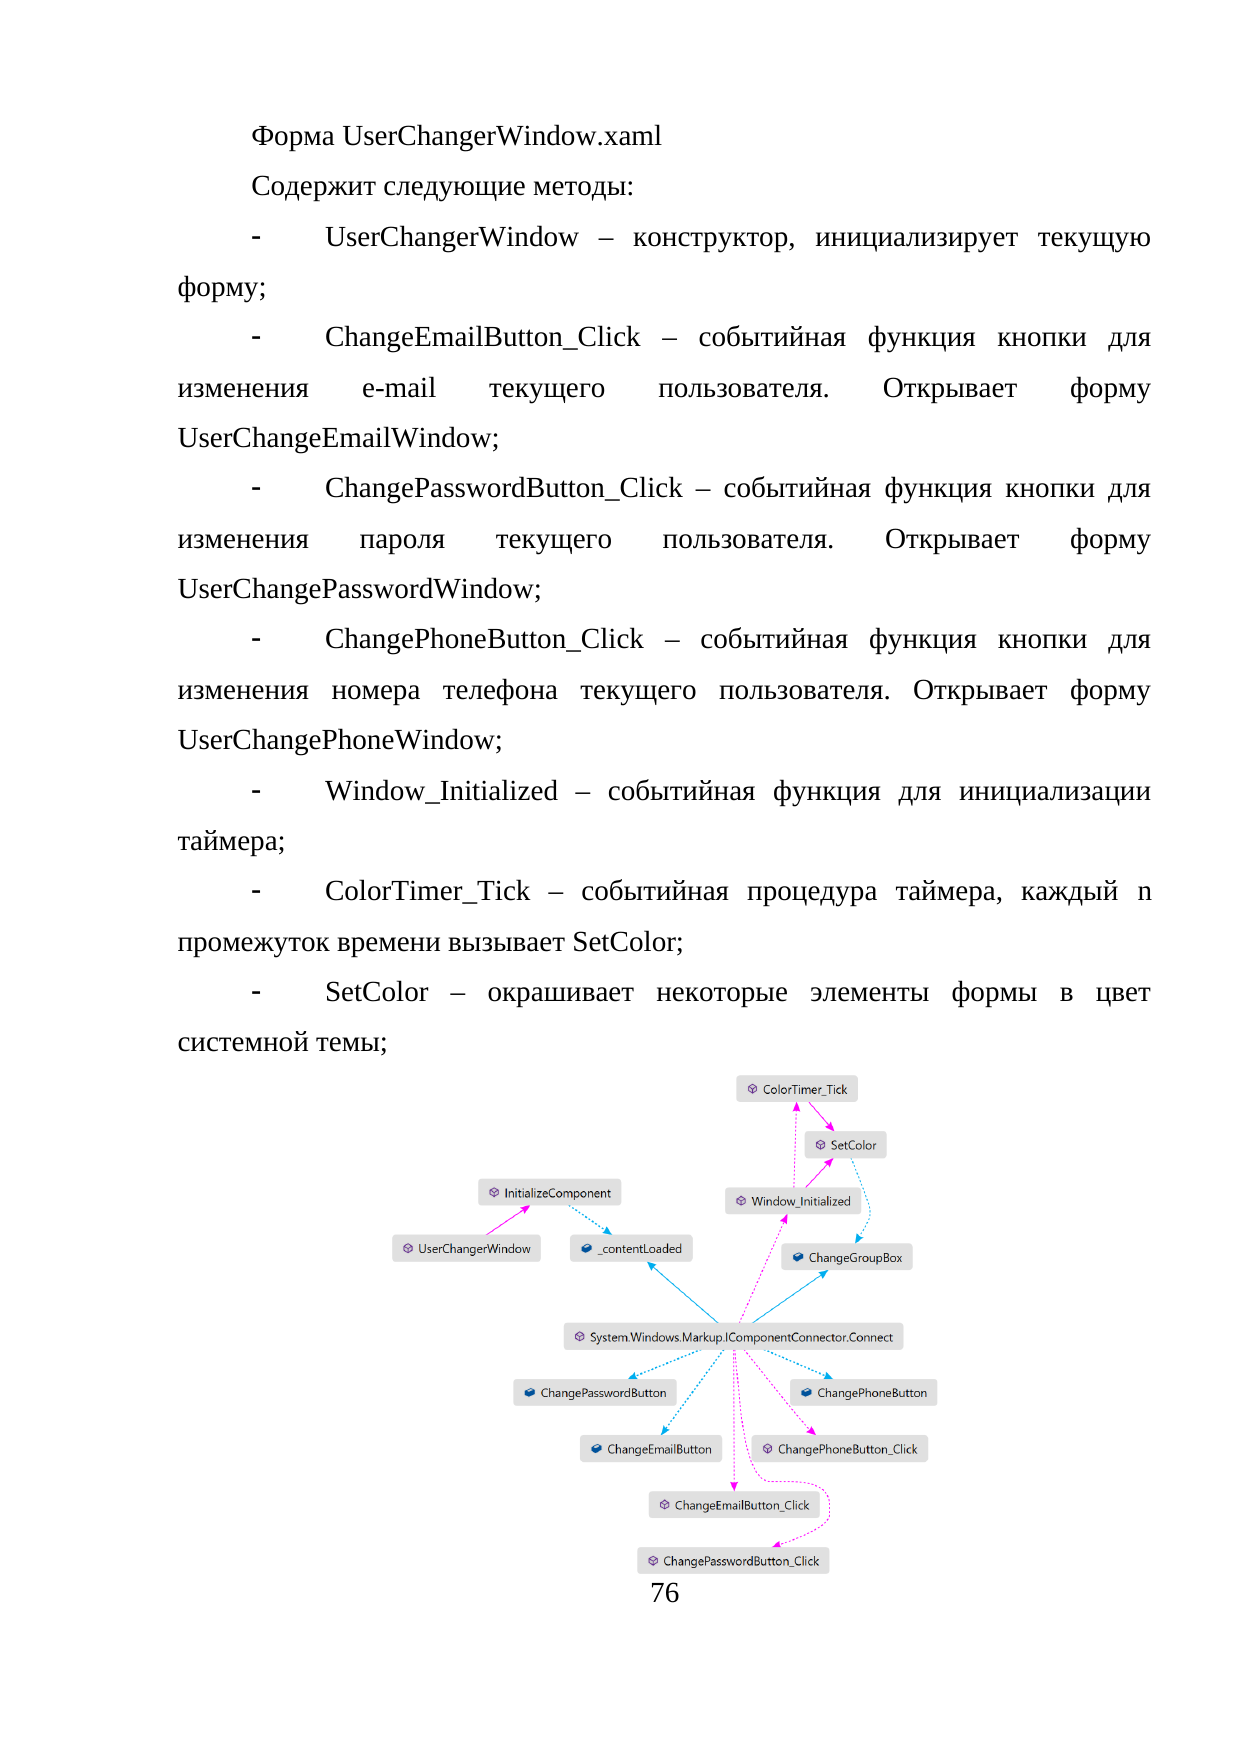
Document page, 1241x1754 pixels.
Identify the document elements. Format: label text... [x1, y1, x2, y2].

list ColorTimer_Tick – событийная процедура таймера, каждый n промежуток времени вызывает SetColor; [177, 873, 1152, 957]
list ChangePhoneButton_Click – событийная функция кнопки для изменения номера телефона текущего пользователя. Открывает форму UserChangePhoneWindow; [177, 622, 1152, 756]
list ChangePasswordButton_Click – событийная функция кнопки для изменения пароля текущего пользователя. Открывает форму UserChangePasswordWindow; [177, 471, 1152, 605]
list Window_Initialized – событийная функция для инициализации таймера; [177, 773, 1152, 857]
text Содержит следующие методы: [177, 168, 1152, 202]
text Форма UserChangerWindow.xaml [177, 118, 1152, 152]
list ChangeEmailButton_Click – событийная функция кнопки для изменения e-mail текущего пользователя. Открывает форму UserChangeEmailWindow; [177, 319, 1152, 454]
list SetColor – окрашивает некоторые элементы формы в цвет системной темы; [177, 974, 1152, 1058]
list UserChangerWindow – конструктор, инициализирует текущую форму; [177, 219, 1152, 303]
picture [391, 1074, 938, 1574]
